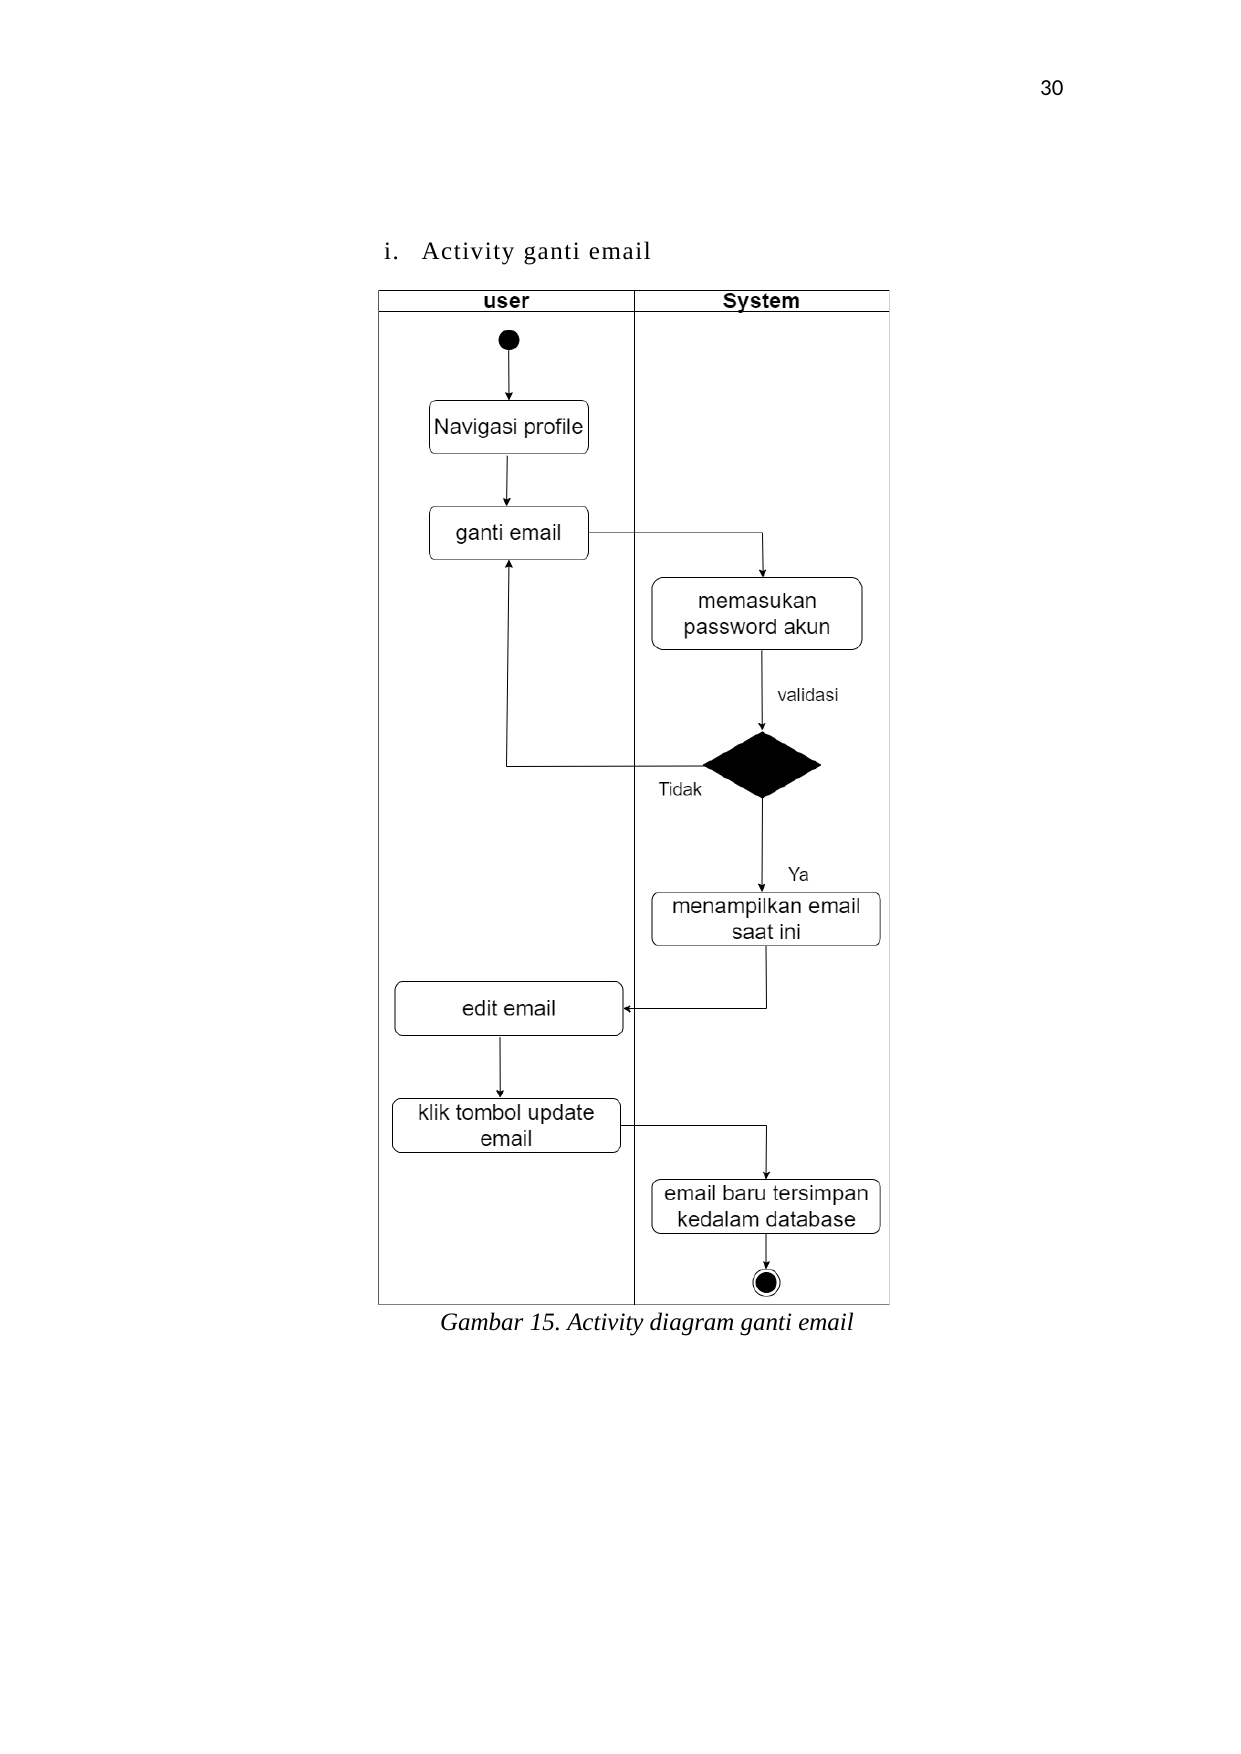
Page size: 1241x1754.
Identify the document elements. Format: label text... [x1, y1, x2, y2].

subtitle Activity ganti email [384, 236, 1063, 265]
picture [378, 287, 890, 1305]
